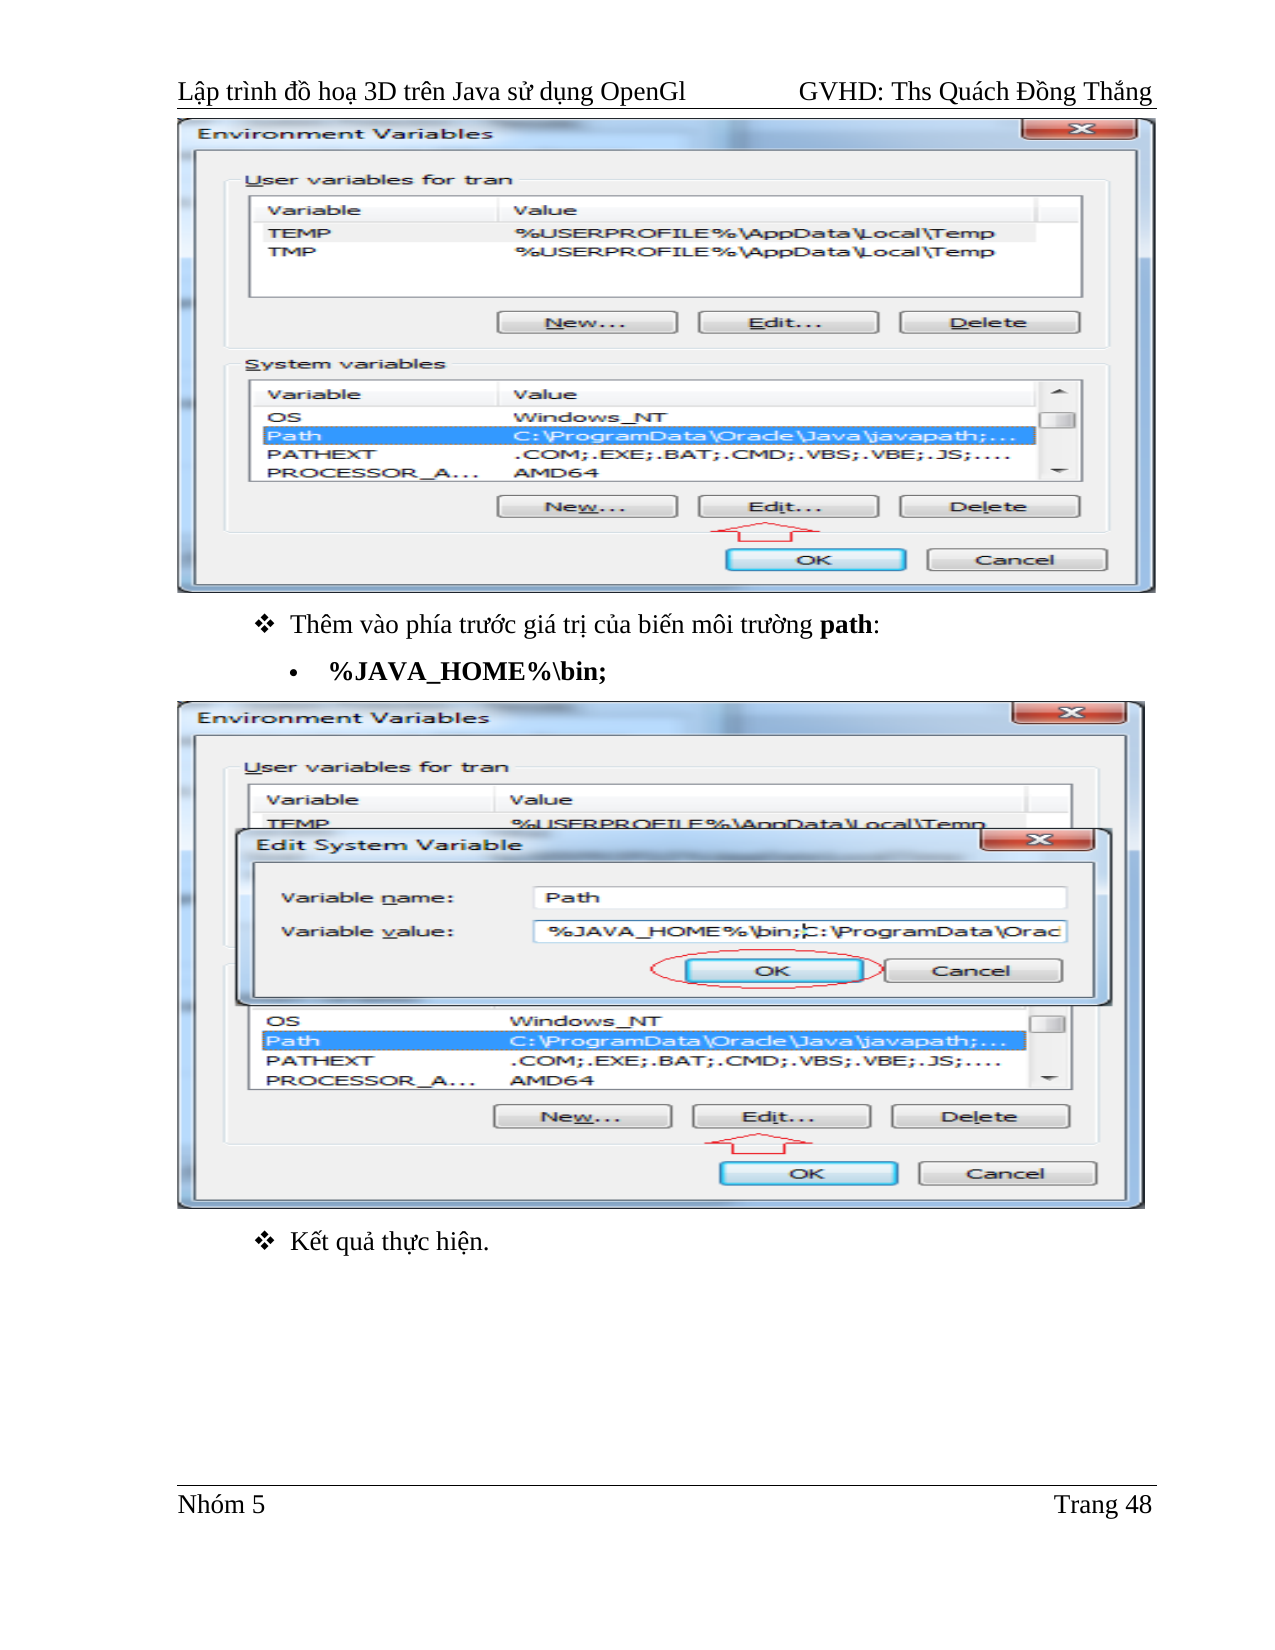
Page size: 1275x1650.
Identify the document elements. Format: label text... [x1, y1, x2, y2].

picture [177, 118, 1156, 593]
list Thêm vào phía trước giá trị của biến môi trường path: [252, 608, 1157, 639]
list Kết quả thực hiện. [252, 1224, 1157, 1256]
list %JAVA_HOME%\bin; [290, 655, 1157, 686]
picture [177, 701, 1145, 1209]
